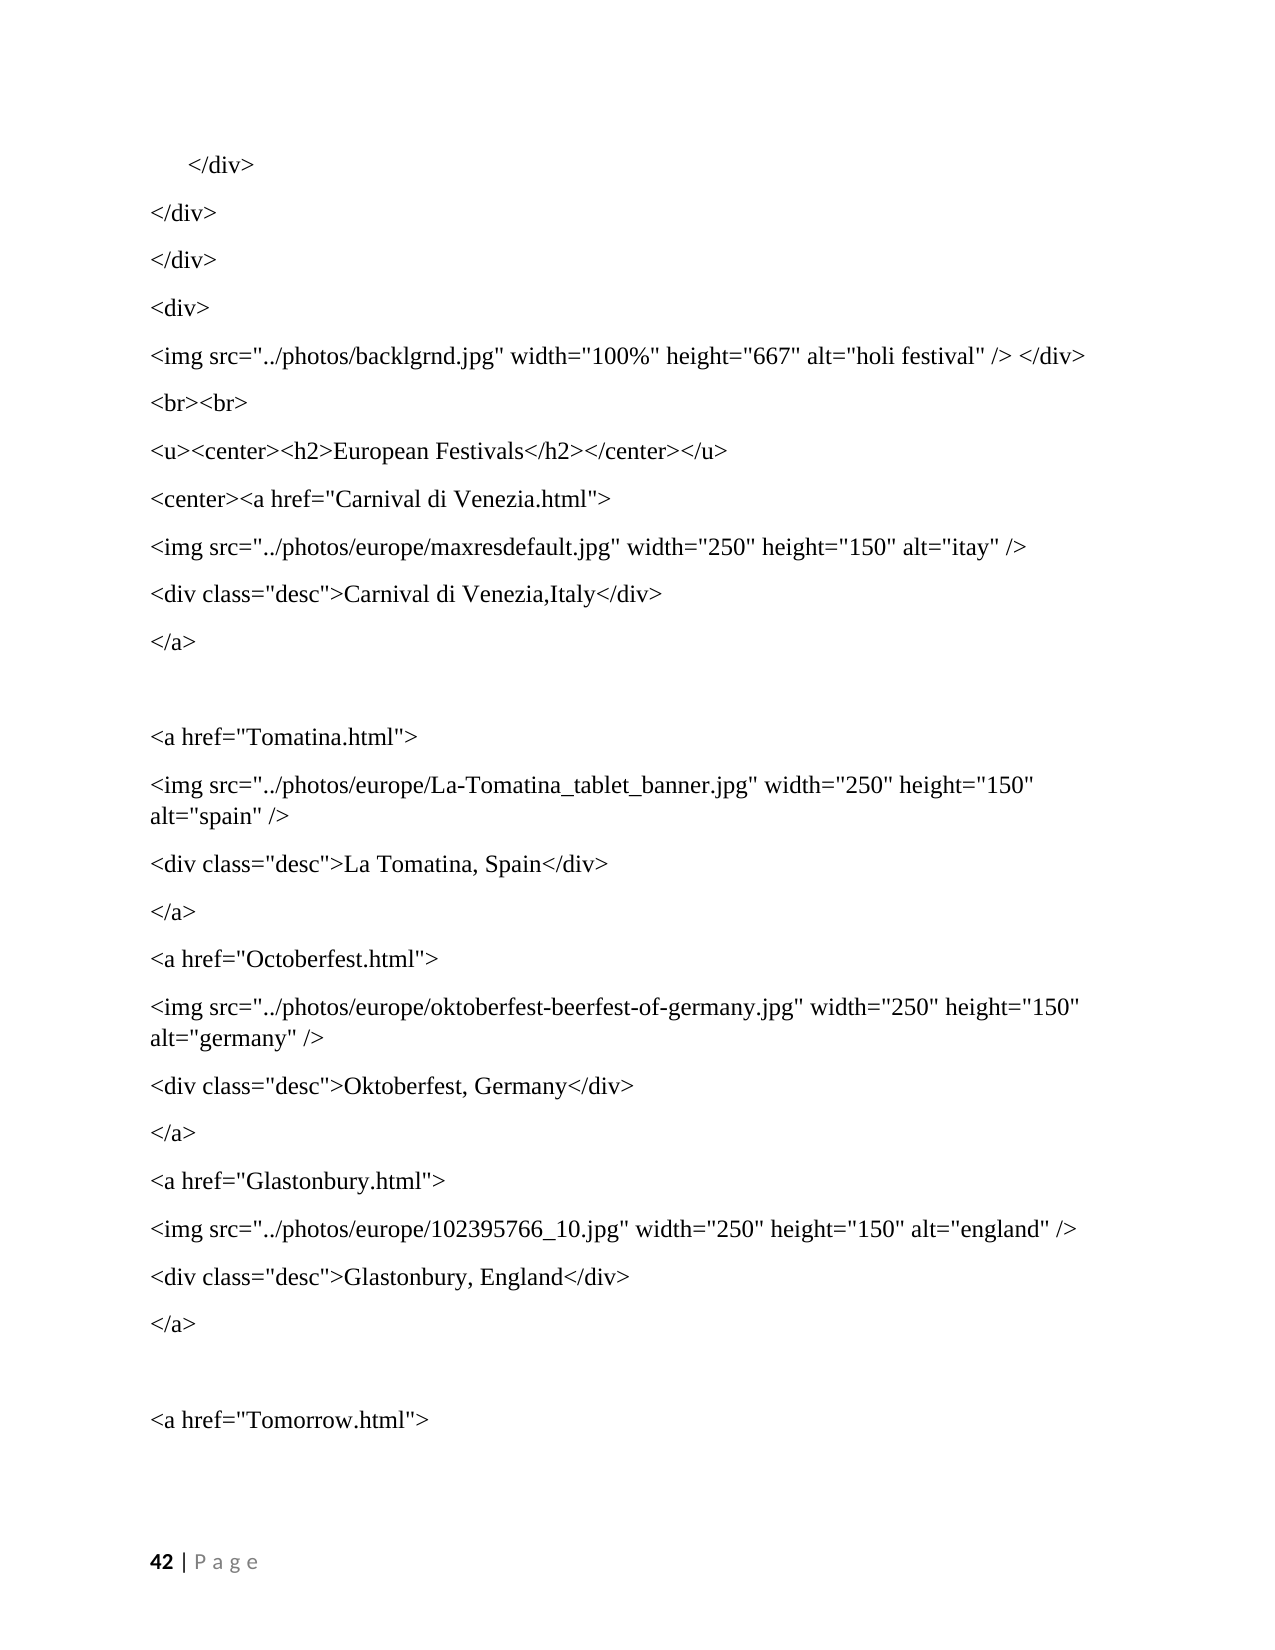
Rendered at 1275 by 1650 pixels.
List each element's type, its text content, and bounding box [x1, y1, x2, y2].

text <br><br> [150, 388, 1125, 417]
text <img src="../photos/europe/maxresdefault.jpg" width="250" height="150" alt="itay" /> [150, 532, 1125, 560]
text <div class="desc">Glastonbury, England</div> [150, 1262, 1125, 1290]
text </a> [150, 1309, 1125, 1338]
text <div class="desc">Carnival di Venezia,Italy</div> [150, 579, 1125, 608]
text <div class="desc">La Tomatina, Spain</div> [150, 849, 1125, 878]
text <u><center><h2>European Festivals</h2></center></u> [150, 436, 1125, 465]
text <div class="desc">Oktoberfest, Germany</div> [150, 1071, 1125, 1099]
text <a href="Tomatina.html"> [150, 722, 1125, 751]
text </div> [150, 198, 1125, 226]
text <img src="../photos/europe/102395766_10.jpg" width="250" height="150" alt="england" /> [150, 1214, 1125, 1243]
text </a> [150, 627, 1125, 656]
text <a href="Glastonbury.html"> [150, 1166, 1125, 1195]
text </div> [150, 150, 1125, 179]
text <img src="../photos/europe/La-Tomatina_tablet_banner.jpg" width="250" height="150" alt="spain" /> [150, 770, 1125, 830]
text <div> [150, 293, 1125, 322]
text </div> [150, 245, 1125, 274]
text <img src="../photos/europe/oktoberfest-beerfest-of-germany.jpg" width="250" height="150" alt="germany" /> [150, 992, 1125, 1052]
text <img src="../photos/backlgrnd.jpg" width="100%" height="667" alt="holi festival" /> </div> [150, 341, 1125, 369]
text <a href="Octoberfest.html"> [150, 944, 1125, 973]
text </a> [150, 897, 1125, 925]
text <a href="Tomorrow.html"> [150, 1405, 1125, 1433]
text <center><a href="Carnival di Venezia.html"> [150, 484, 1125, 513]
text </a> [150, 1118, 1125, 1147]
